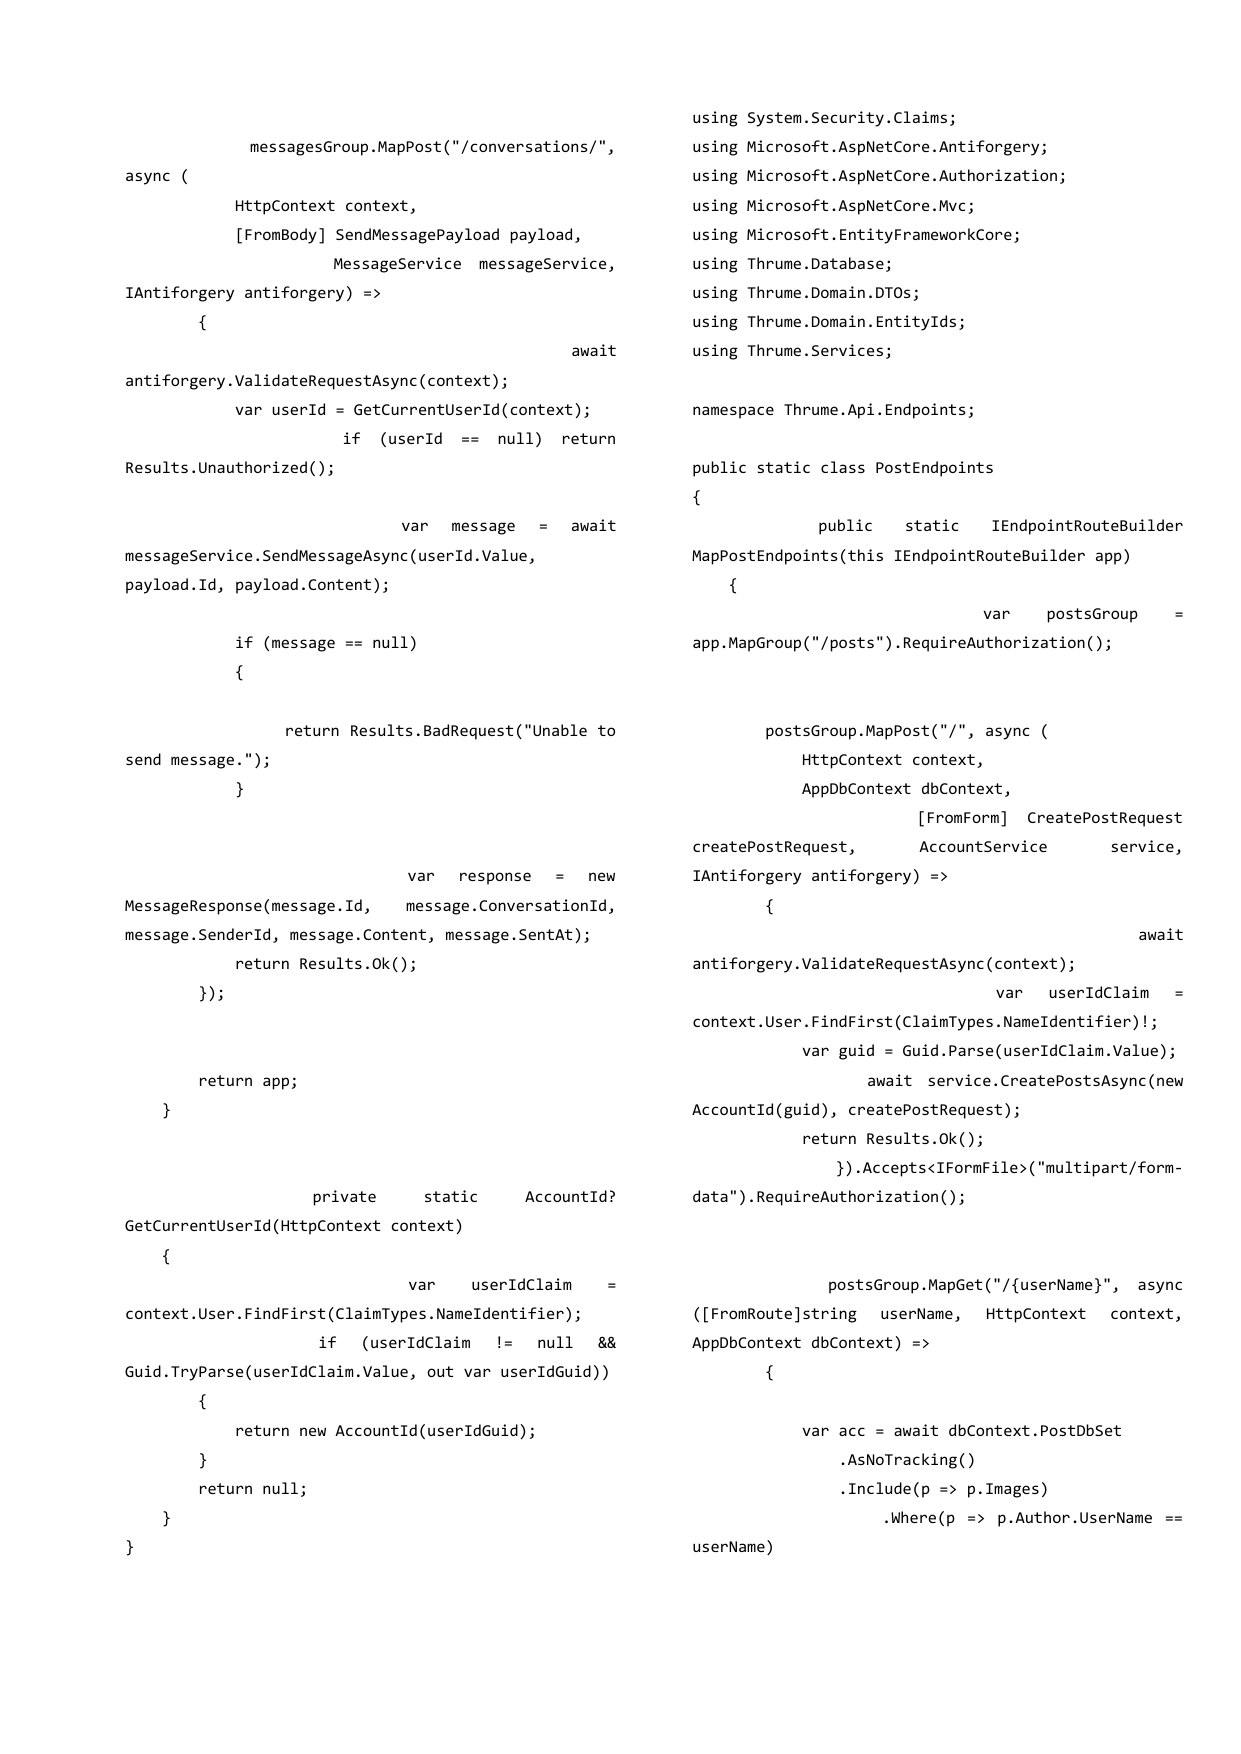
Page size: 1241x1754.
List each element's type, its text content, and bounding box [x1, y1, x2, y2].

text using Thrume.Services; [692, 342, 1184, 361]
text .Include(p => p.Images) [692, 1479, 1184, 1499]
text using Microsoft.AspNetCore.Mvc; [692, 196, 1184, 215]
text return null; [125, 1479, 617, 1499]
text [FromBody] SendMessagePayload payload, [125, 225, 617, 244]
text using Thrume.Domain.EntityIds; [692, 312, 1184, 332]
text }).Accepts<IFormFile>("multipart/form-data").RequireAuthorization(); [692, 1158, 1184, 1207]
text messagesGroup.MapPost("/conversations/", async ( [125, 137, 617, 186]
text return new AccountId(userIdGuid); [125, 1421, 617, 1440]
text using Microsoft.AspNetCore.Authorization; [692, 167, 1184, 186]
text await antiforgery.ValidateRequestAsync(context); [692, 925, 1184, 974]
text { [125, 1246, 617, 1265]
text { [692, 575, 1184, 594]
text using Thrume.Database; [692, 254, 1184, 274]
text await antiforgery.ValidateRequestAsync(context); [125, 342, 617, 390]
text using Microsoft.AspNetCore.Antiforgery; [692, 137, 1184, 157]
text } [125, 1450, 617, 1469]
text { [125, 662, 617, 682]
text return Results.Ok(); [692, 1129, 1184, 1149]
text { [125, 312, 617, 332]
text var guid = Guid.Parse(userIdClaim.Value); [692, 1042, 1184, 1061]
text if (message == null) [125, 633, 617, 653]
text } [125, 779, 617, 799]
text var postsGroup = app.MapGroup("/posts").RequireAuthorization(); [692, 604, 1184, 653]
text var userIdClaim = context.User.FindFirst(ClaimTypes.NameIdentifier)!; [692, 983, 1184, 1032]
text var userIdClaim = context.User.FindFirst(ClaimTypes.NameIdentifier); [125, 1275, 617, 1324]
text private static AccountId? GetCurrentUserId(HttpContext context) [125, 1187, 617, 1236]
text var message = await messageService.SendMessageAsync(userId.Value, payload.Id, payload.Content); [125, 517, 617, 594]
text var acc = await dbContext.PostDbSet [692, 1421, 1184, 1440]
text postsGroup.MapGet("/{userName}", async ([FromRoute]string userName, HttpContext context, AppDbContext dbContext) => [692, 1275, 1184, 1353]
text AppDbContext dbContext, [692, 779, 1184, 799]
text if (userId == null) return Results.Unauthorized(); [125, 429, 617, 478]
text return Results.BadRequest("Unable to send message."); [125, 721, 617, 769]
text using Microsoft.EntityFrameworkCore; [692, 225, 1184, 244]
text var response = new MessageResponse(message.Id, message.ConversationId, message.SenderId, message.Content, message.SentAt); [125, 867, 617, 944]
text return Results.Ok(); [125, 954, 617, 974]
text await service.CreatePostsAsync(new AccountId(guid), createPostRequest); [692, 1071, 1184, 1119]
text { [125, 1392, 617, 1411]
text { [692, 487, 1184, 507]
text public static IEndpointRouteBuilder MapPostEndpoints(this IEndpointRouteBuilder app) [692, 517, 1184, 565]
text } [125, 1508, 617, 1528]
text }); [125, 983, 617, 1003]
text using Thrume.Domain.DTOs; [692, 283, 1184, 303]
text .Where(p => p.Author.UserName == userName) [692, 1508, 1184, 1557]
text HttpContext context, [692, 750, 1184, 769]
text HttpContext context, [125, 196, 617, 215]
text using System.Security.Claims; [692, 108, 1184, 128]
text } [125, 1100, 617, 1119]
text if (userIdClaim != null && Guid.TryParse(userIdClaim.Value, out var userIdGuid)) [125, 1333, 617, 1382]
text [FromForm] CreatePostRequest createPostRequest, AccountService service, IAntiforgery antiforgery) => [692, 808, 1184, 886]
text postsGroup.MapPost("/", async ( [692, 721, 1184, 740]
text public static class PostEndpoints [692, 458, 1184, 478]
text .AsNoTracking() [692, 1450, 1184, 1469]
text return app; [125, 1071, 617, 1090]
text namespace Thrume.Api.Endpoints; [692, 400, 1184, 419]
text var userId = GetCurrentUserId(context); [125, 400, 617, 419]
text } [125, 1537, 617, 1557]
text MessageService messageService, IAntiforgery antiforgery) => [125, 254, 617, 303]
text { [692, 1362, 1184, 1382]
text { [692, 896, 1184, 915]
